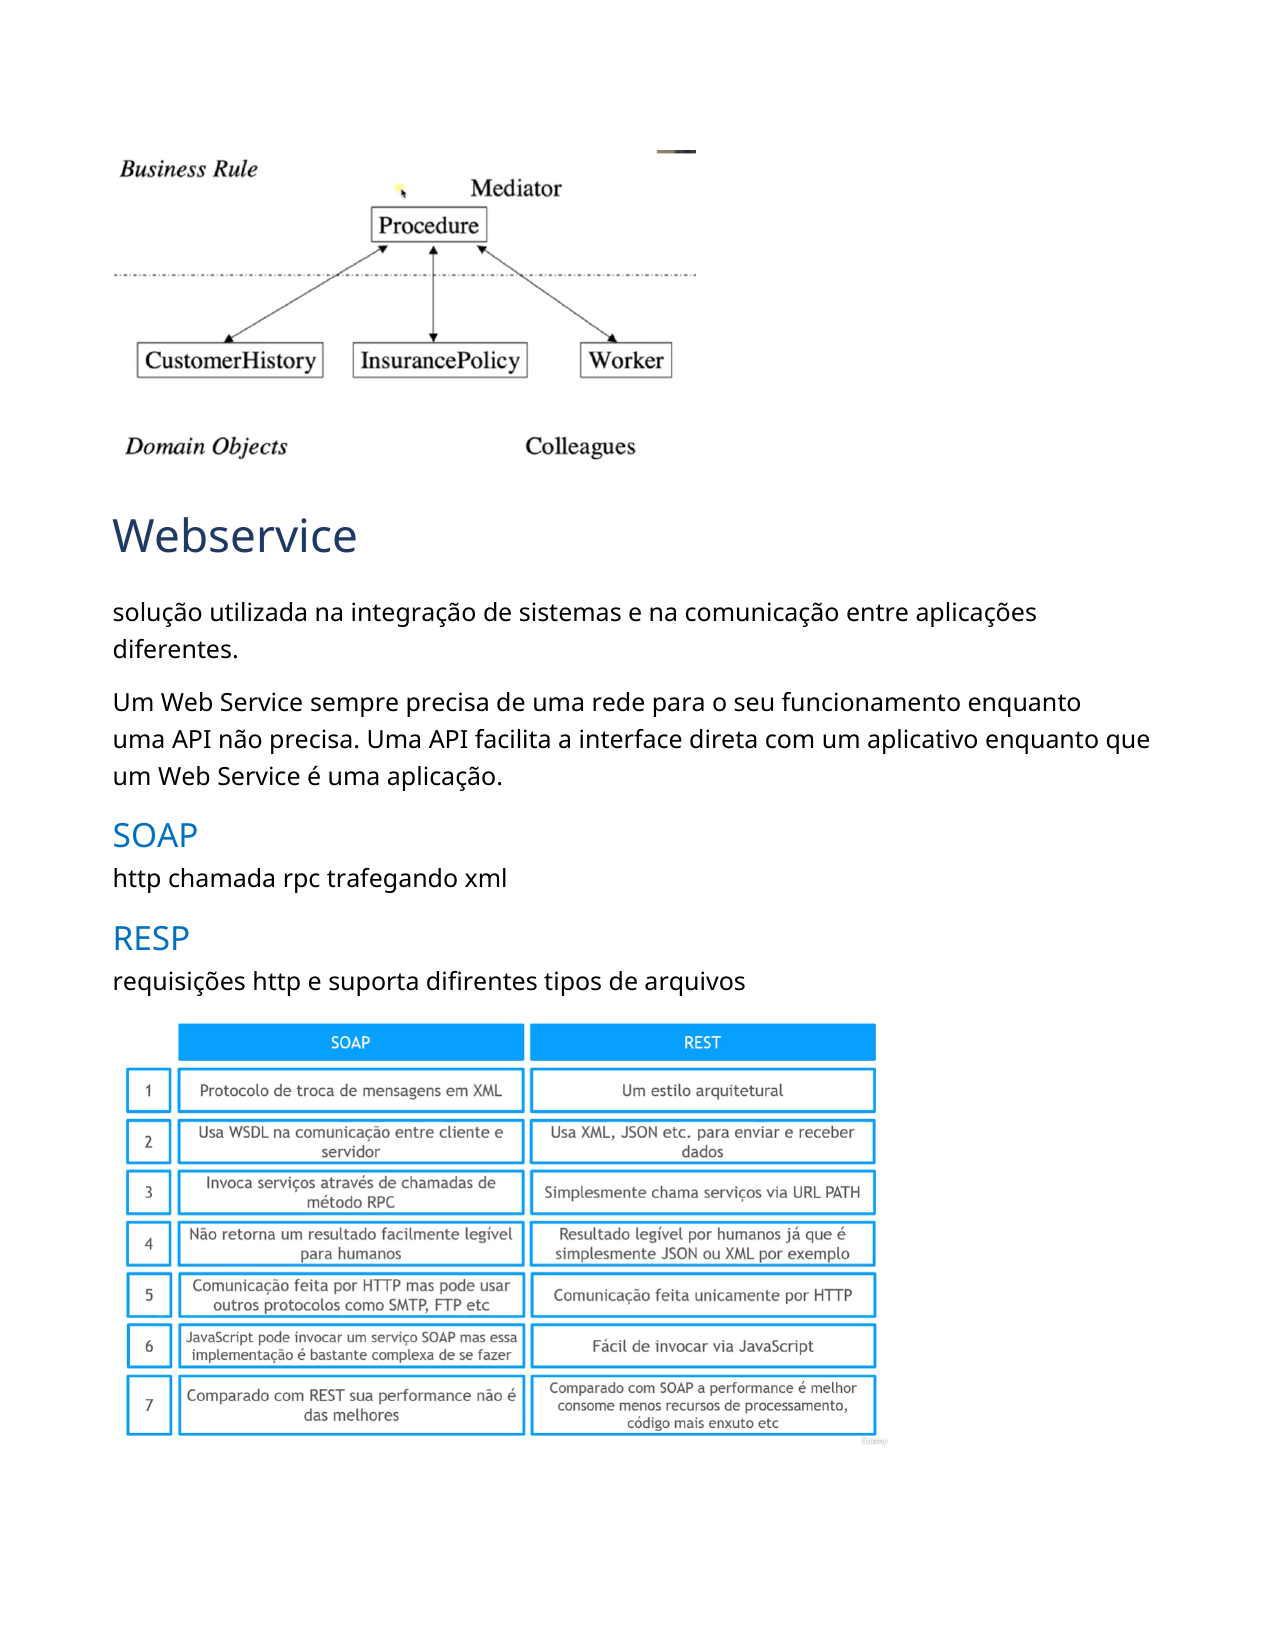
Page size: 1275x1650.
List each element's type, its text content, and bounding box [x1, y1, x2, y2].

subtitle Webservice [112, 503, 1162, 566]
subtitle RESP [112, 914, 1162, 960]
text http chamada rpc trafegando xml [112, 861, 1162, 895]
text solução utilizada na integração de sistemas e na comunicação entre aplicações diferentes. [112, 595, 1162, 666]
subtitle SOAP [112, 812, 1162, 857]
picture [112, 150, 696, 472]
picture [112, 1016, 892, 1447]
text requisições http e suporta difirentes tipos de arquivos [112, 963, 1162, 997]
text Um Web Service sempre precisa de uma rede para o seu funcionamento enquanto uma API não precisa. Uma API facilita a interface direta com um aplicativo enquanto que um Web Service é uma aplicação. [112, 685, 1162, 792]
